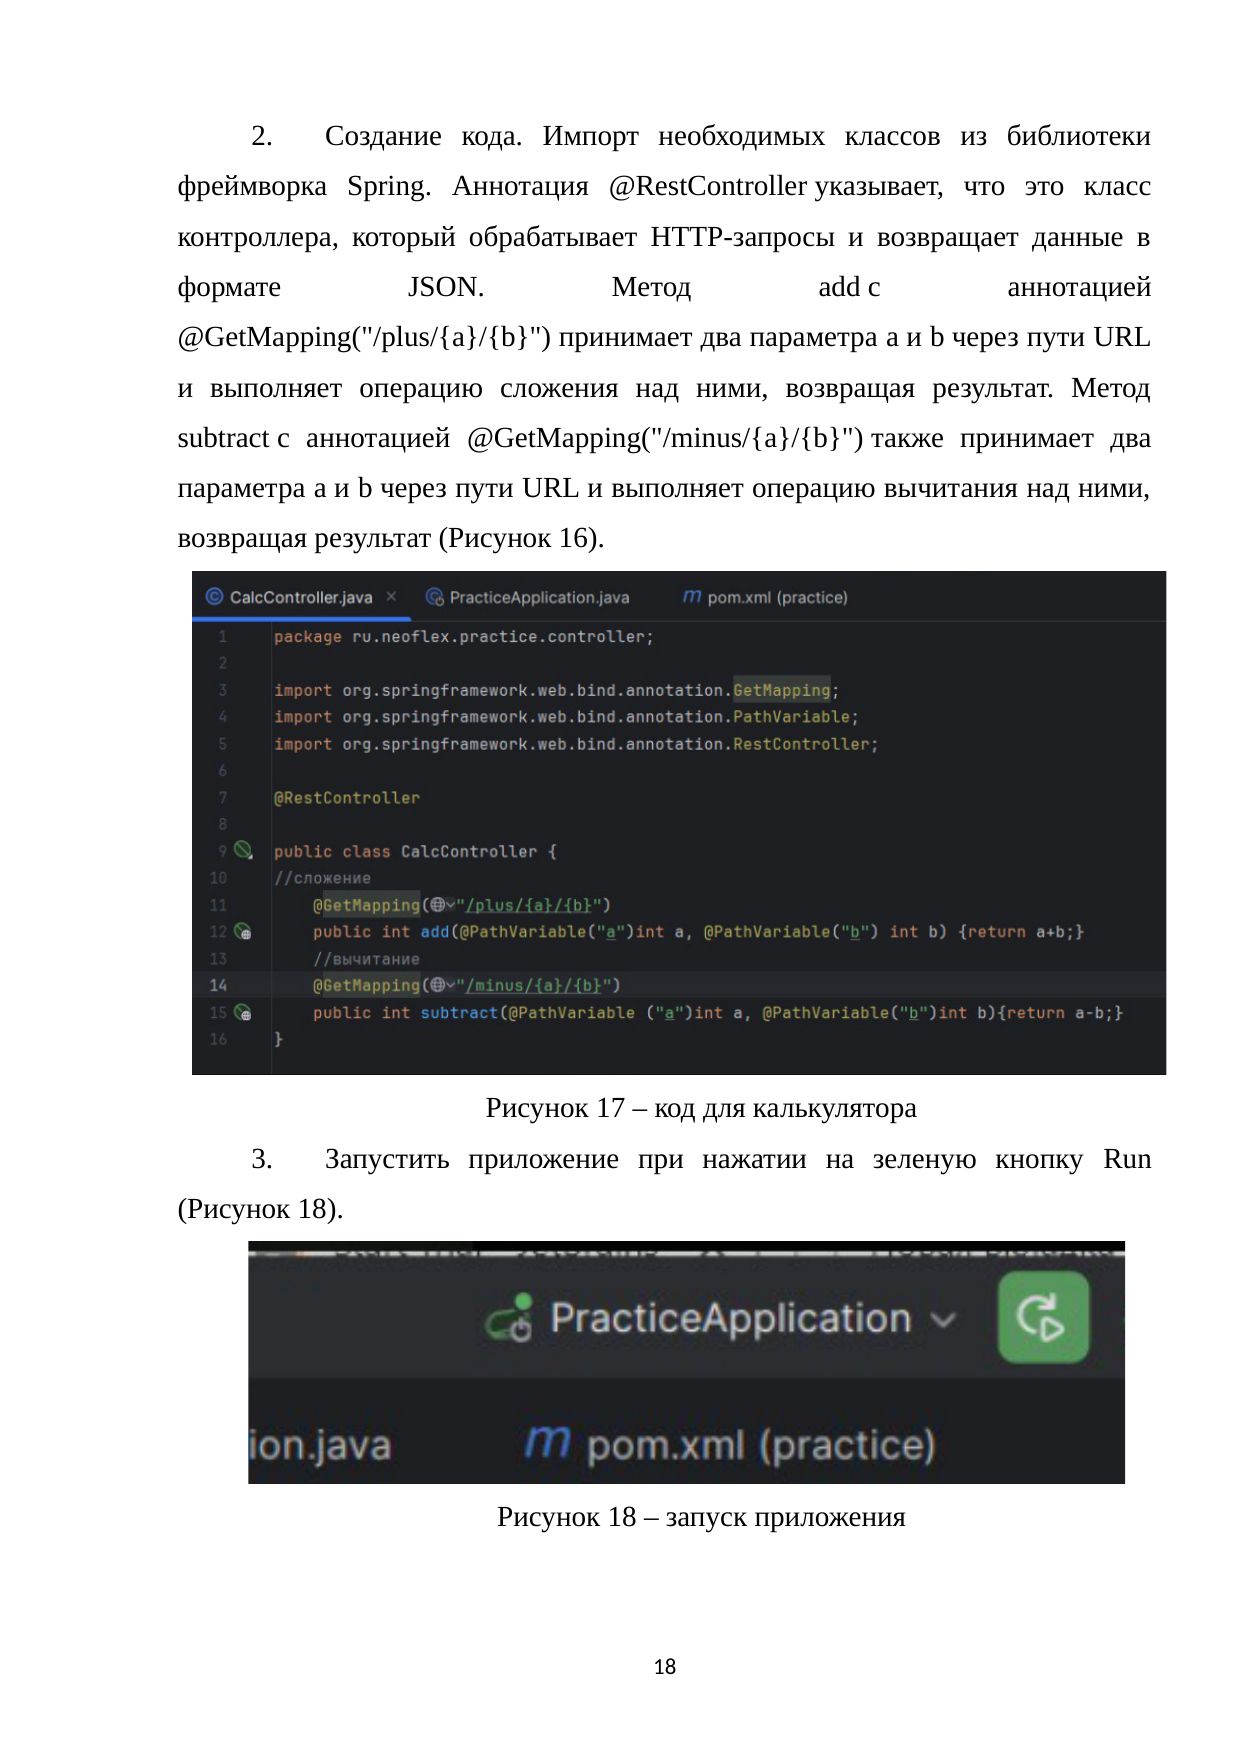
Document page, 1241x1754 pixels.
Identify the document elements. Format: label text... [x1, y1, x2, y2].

picture [192, 571, 1167, 1075]
list Создание кода. Импорт необходимых классов из библиотеки фреймворка Spring. Аннотация @RestController указывает, что это класс контроллера, который обрабатывает HTTP-запросы и возвращает данные в формате JSON. Метод add с аннотацией @GetMapping("/plus/{a}/{b}") принимает два параметра a и b через пути URL и выполняет операцию сложения над ними, возвращая результат. Метод subtract с аннотацией @GetMapping("/minus/{a}/{b}") также принимает два параметра a и b через пути URL и выполняет операцию вычитания над ними, возвращая результат (Рисунок 16). [177, 252, 1152, 370]
text Рисунок 18 – запуск приложения [251, 1499, 1152, 1533]
list Создание кода. Импорт необходимых классов из библиотеки фреймворка Spring. Аннотация @RestController указывает, что это класс контроллера, который обрабатывает HTTP-запросы и возвращает данные в формате JSON. Метод add с аннотацией @GetMapping("/plus/{a}/{b}") принимает два параметра a и b через пути URL и выполняет операцию сложения над ними, возвращая результат. Метод subtract с аннотацией @GetMapping("/minus/{a}/{b}") также принимает два параметра a и b через пути URL и выполняет операцию вычитания над ними, возвращая результат (Рисунок 16). [177, 118, 1152, 219]
list Создание кода. Импорт необходимых классов из библиотеки фреймворка Spring. Аннотация @RestController указывает, что это класс контроллера, который обрабатывает HTTP-запросы и возвращает данные в формате JSON. Метод add с аннотацией @GetMapping("/plus/{a}/{b}") принимает два параметра a и b через пути URL и выполняет операцию сложения над ними, возвращая результат. Метод subtract с аннотацией @GetMapping("/minus/{a}/{b}") также принимает два параметра a и b через пути URL и выполняет операцию вычитания над ними, возвращая результат (Рисунок 16). [177, 403, 1152, 554]
picture [248, 1241, 1125, 1484]
list Запустить приложение при нажатии на зеленую кнопку Run (Рисунок 18). [177, 1141, 1152, 1225]
text Рисунок 17 – код для калькулятора [251, 1091, 1152, 1124]
